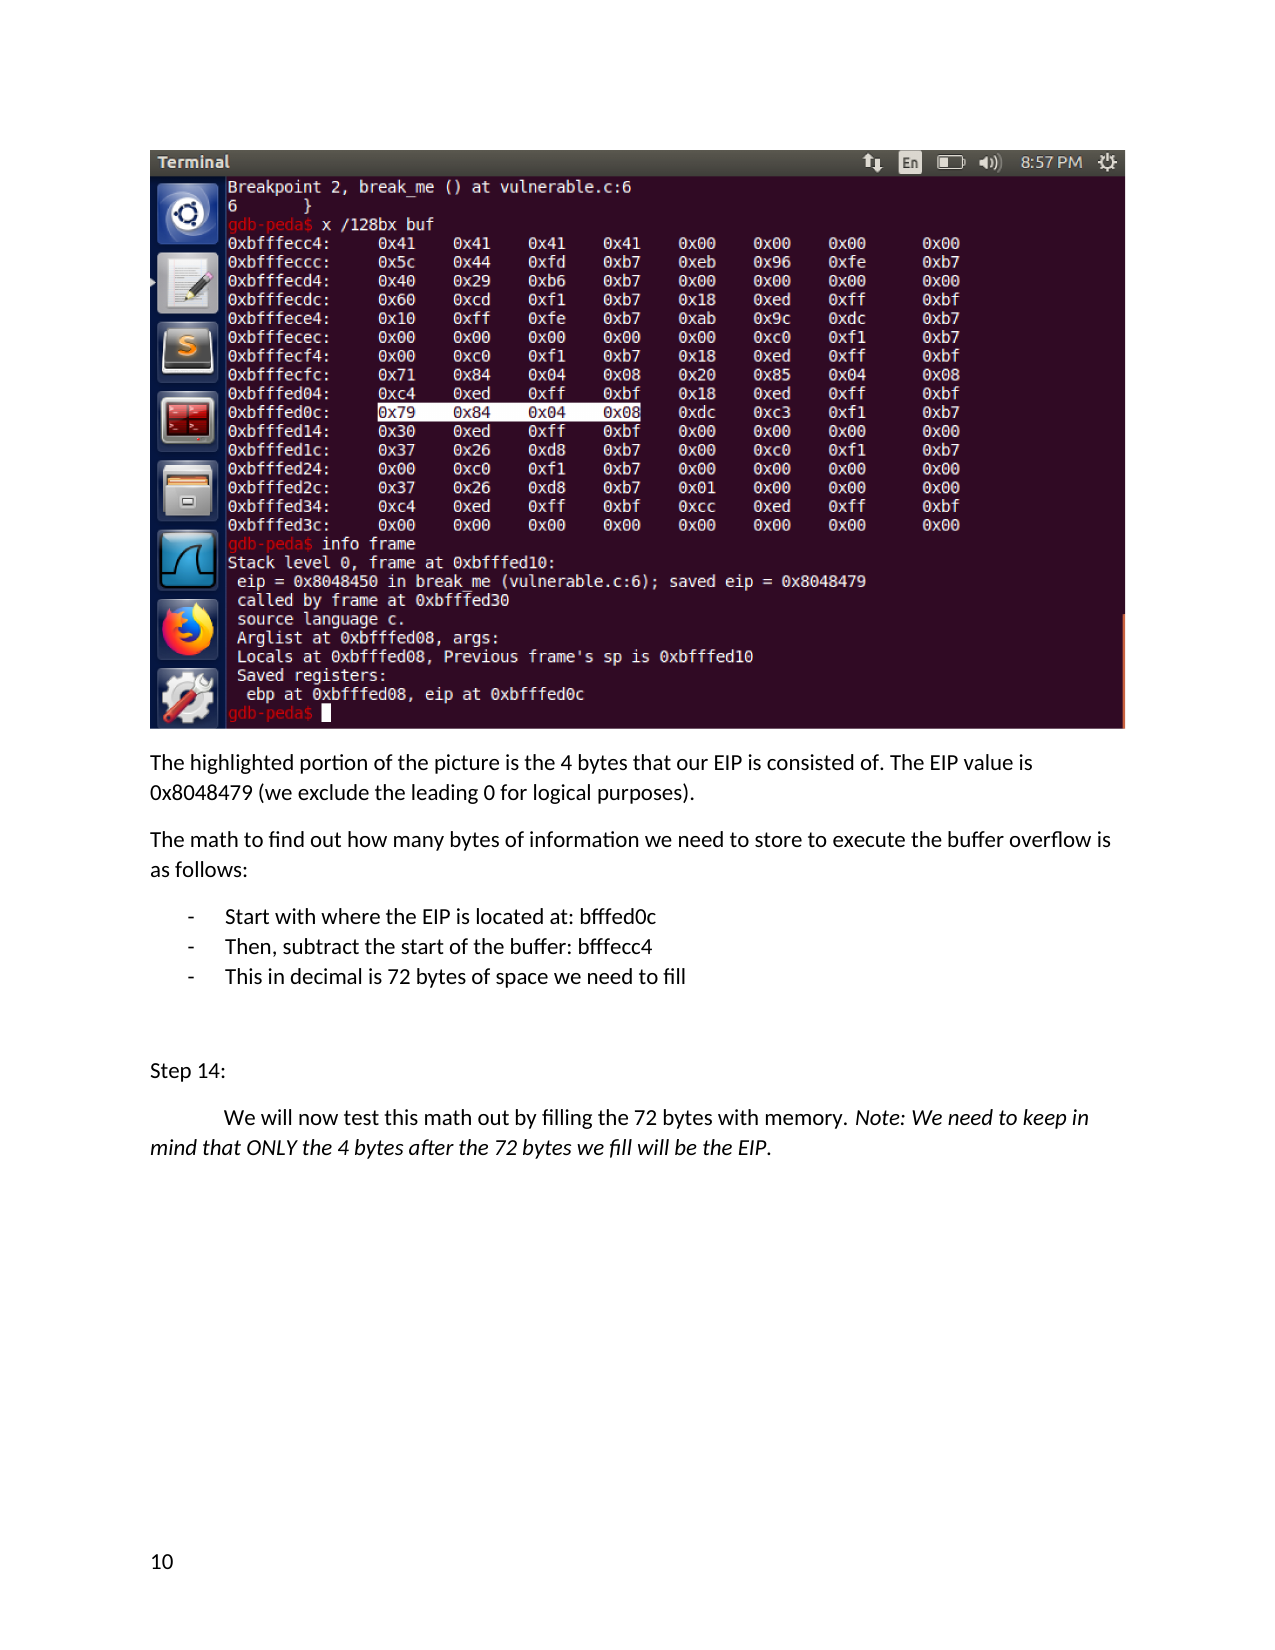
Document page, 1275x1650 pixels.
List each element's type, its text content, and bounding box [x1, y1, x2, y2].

picture [150, 150, 1125, 729]
list Start with where the EIP is located at: bfffed0c [187, 902, 1125, 930]
list This in decimal is 72 bytes of space we need to fill [187, 962, 1125, 990]
text The math to find out how many bytes of information we need to store to execute the buffer overflow is as follows: [150, 825, 1125, 883]
text Step 14: [150, 1056, 1125, 1084]
text The highlighted portion of the picture is the 4 bytes that our EIP is consisted of. The EIP value is 0x8048479 (we exclude the leading 0 for logical purposes). [150, 748, 1125, 806]
text We will now test this math out by filling the 72 bytes with memory. Note: We need to keep in mind that ONLY the 4 bytes after the 72 bytes we fill will be the EIP. [150, 1103, 1125, 1161]
list Then, subtract the start of the buffer: bfffecc4 [187, 932, 1125, 960]
